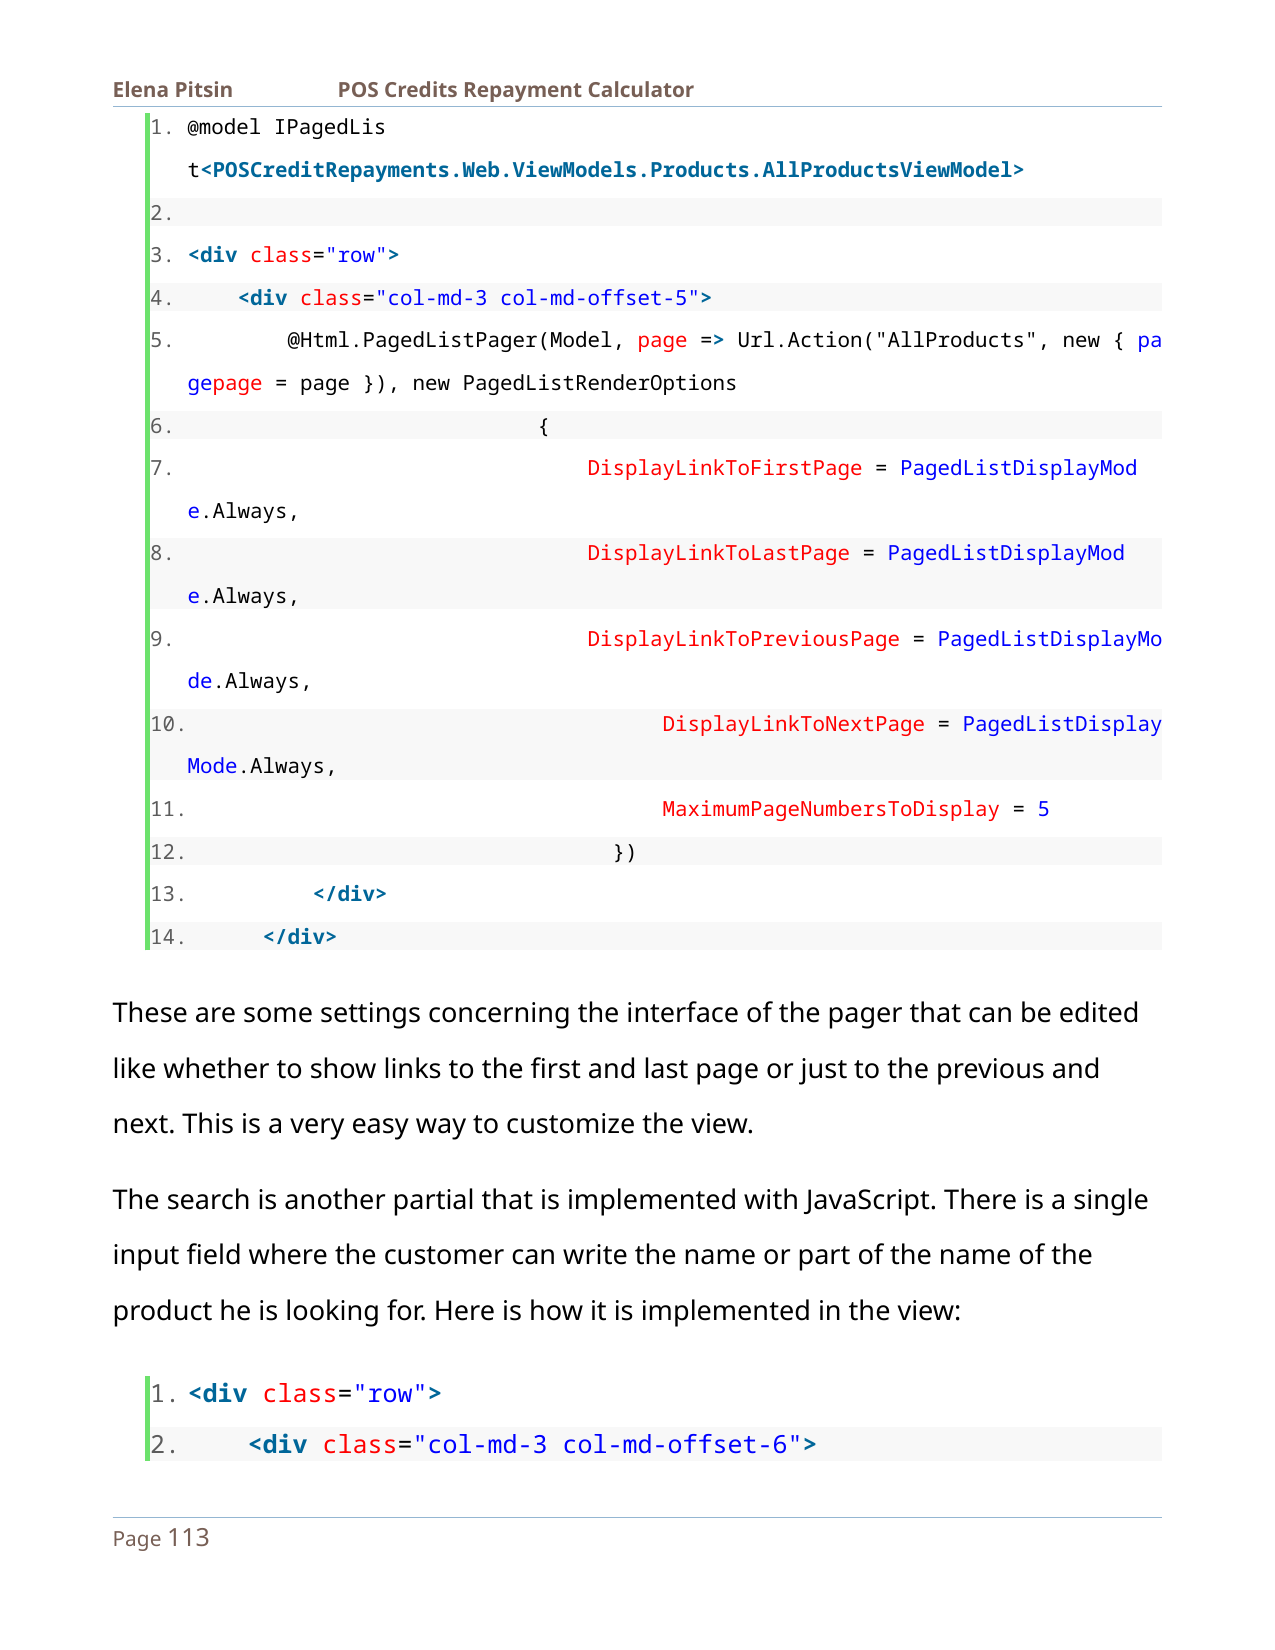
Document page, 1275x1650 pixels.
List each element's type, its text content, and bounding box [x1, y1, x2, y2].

list </div> [150, 879, 1162, 908]
list DisplayLinkToFirstPage = PagedListDisplayMode.Always, [150, 453, 1162, 524]
list <div class="row"> [150, 1376, 1162, 1410]
list DisplayLinkToLastPage = PagedListDisplayMode.Always, [150, 538, 1162, 609]
list MaximumPageNumbersToDisplay = 5 [150, 794, 1162, 823]
list DisplayLinkToPreviousPage = PagedListDisplayMode.Always, [150, 624, 1162, 695]
list </div> [150, 922, 1162, 950]
list <div class="col-md-3 col-md-offset-5"> [150, 283, 1162, 311]
list @Html.PagedListPager(Model, page => Url.Action("AllProducts", new { pagepage = page }), new PagedListRenderOptions [150, 326, 1162, 397]
text These are some settings concerning the interface of the pager that can be edited like whether to show links to the first and last page or just to the previous and next. This is a very easy way to customize the view. [112, 994, 1162, 1141]
text The search is another partial that is implemented with JavaScript. There is a single input field where the customer can write the name or part of the name of the product he is looking for. Here is how it is implemented in the view: [112, 1181, 1162, 1328]
list @model IPagedList<POSCreditRepayments.Web.ViewModels.Products.AllProductsViewModel> [145, 112, 1162, 183]
list <div class="col-md-3 col-md-offset-6"> [150, 1427, 1162, 1461]
list }) [150, 837, 1162, 865]
list <div class="row"> [150, 240, 1162, 269]
list DisplayLinkToNextPage = PagedListDisplayMode.Always, [150, 709, 1162, 780]
list { [150, 411, 1162, 439]
